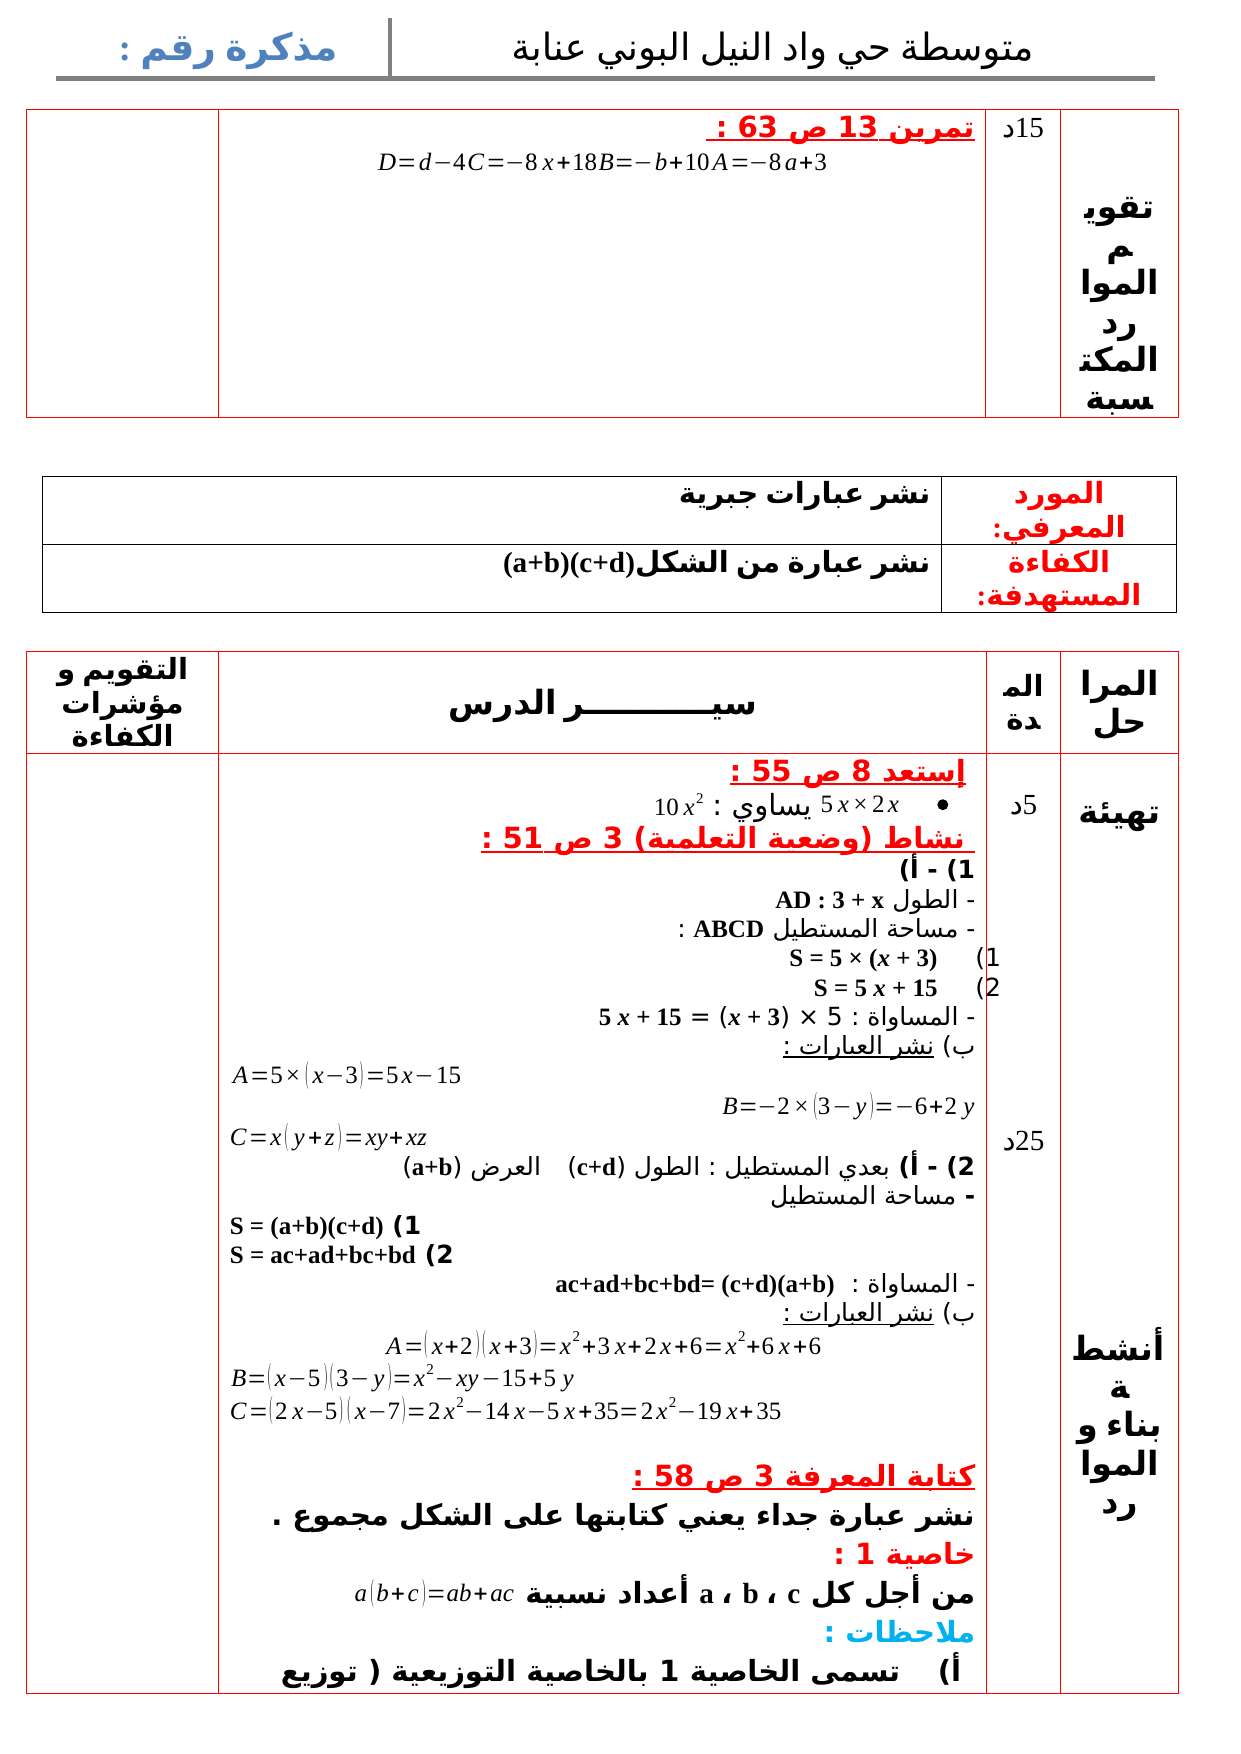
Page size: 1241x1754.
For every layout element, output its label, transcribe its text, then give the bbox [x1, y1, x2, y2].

table_header المدة [987, 652, 1060, 753]
table_header سيـــــــــــر الدرس [219, 652, 986, 753]
table_cell 5د 25د 15د 15د [986, 110, 1060, 417]
table_header نشر عبارات جبرية [43, 477, 941, 544]
table_cell [27, 110, 218, 417]
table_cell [219, 754, 986, 1693]
table_header المراحل [1061, 652, 1178, 753]
table_header المورد المعرفي: [942, 477, 1176, 544]
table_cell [219, 110, 985, 417]
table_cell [1061, 754, 1178, 1693]
table_cell الكفاءة المستهدفة: [942, 545, 1176, 612]
table_cell 5د 25د 15د 15د [987, 754, 1060, 1693]
table_cell نشر عبارة من الشكل(c+d)(a+b) [43, 545, 941, 612]
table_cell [1061, 110, 1178, 417]
table_cell [27, 754, 218, 1693]
table_header التقويم و مؤشرات الكفاءة [27, 652, 218, 753]
